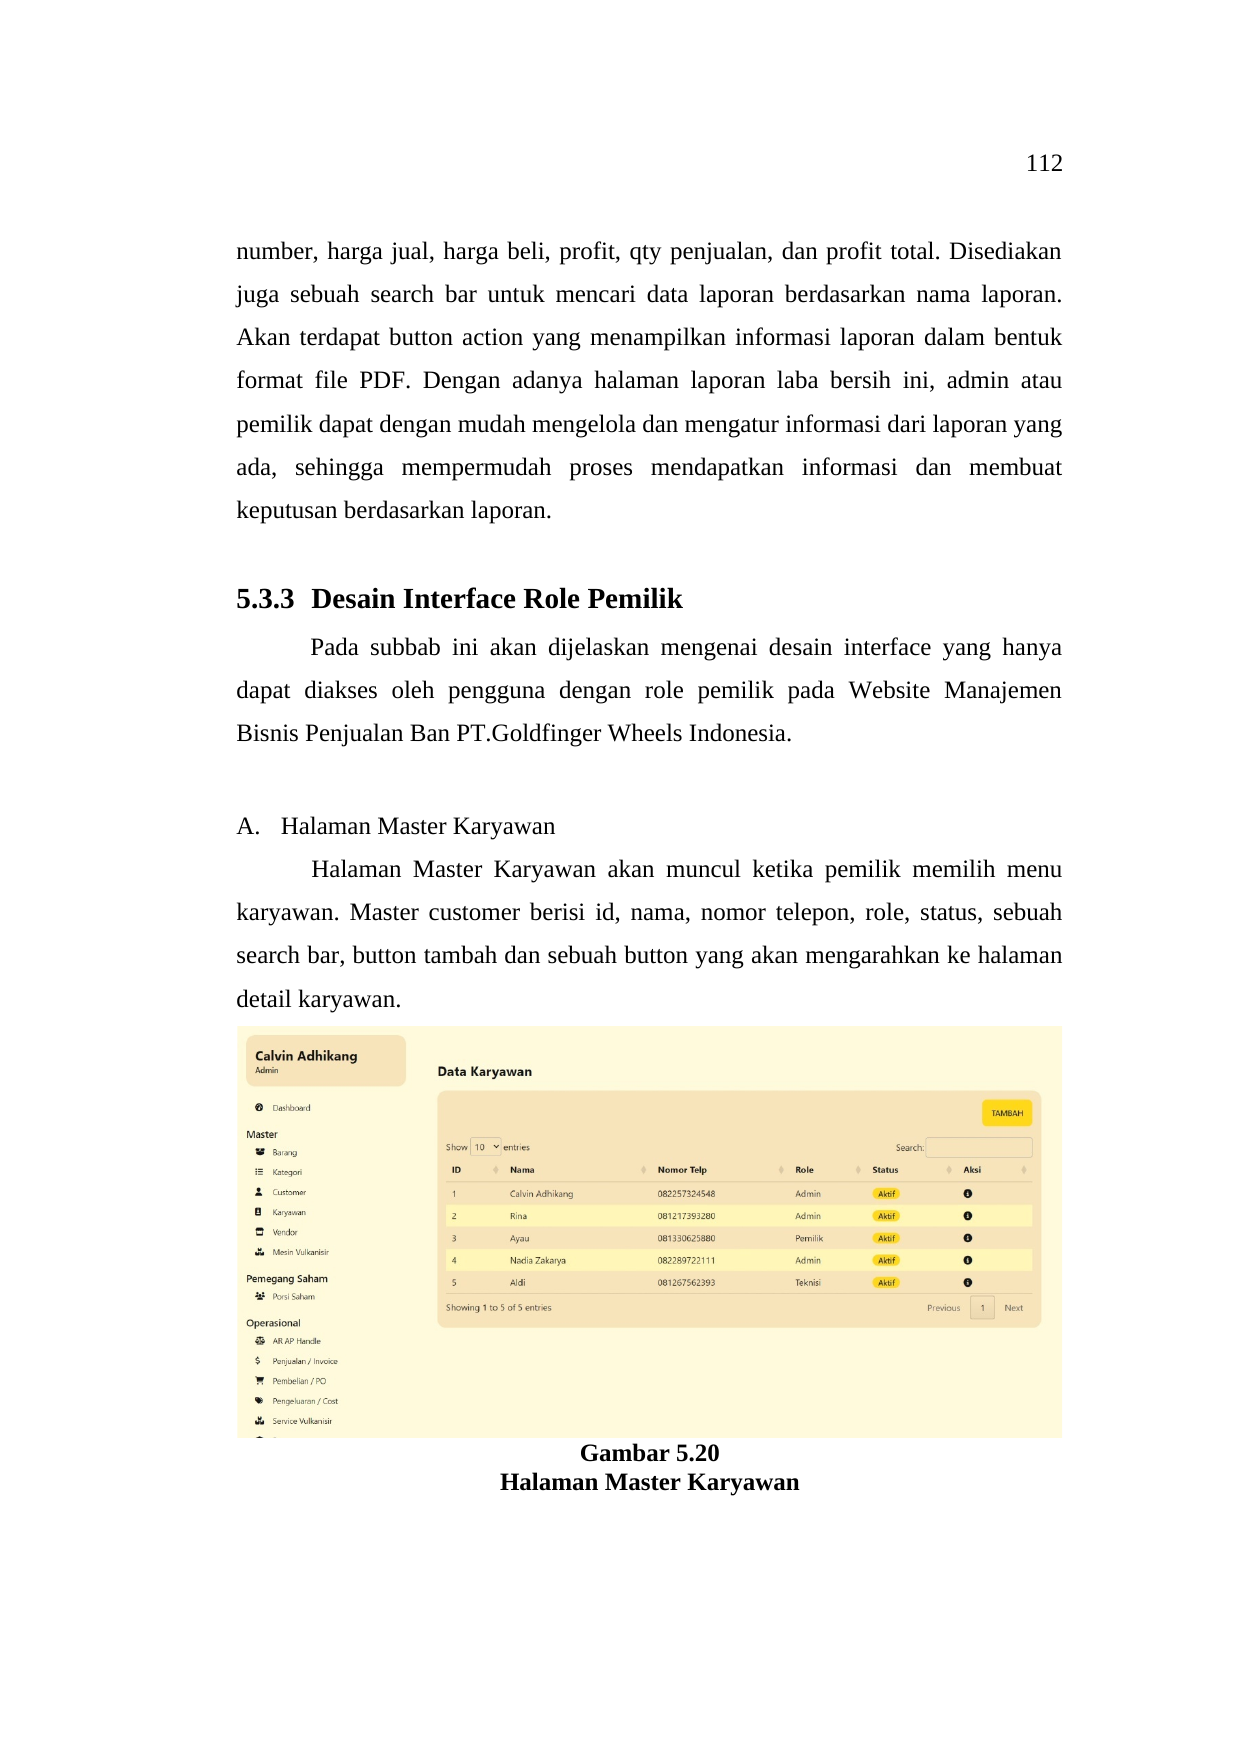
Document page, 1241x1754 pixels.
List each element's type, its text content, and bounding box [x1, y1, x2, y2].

text Gambar 5.20 [236, 1438, 1063, 1467]
text Halaman Master Karyawan [236, 1467, 1063, 1495]
text Pada subbab ini akan dijelaskan mengenai desain interface yang hanya dapat diakses oleh pengguna dengan role pemilik pada Website Manajemen Bisnis Penjualan Ban PT.Goldfinger Wheels Indonesia. [236, 632, 1063, 747]
text Halaman Master Karyawan akan muncul ketika pemilik memilih menu karyawan. Master customer berisi id, nama, nomor telepon, role, status, sebuah search bar, button tambah dan sebuah button yang akan mengarahkan ke halaman detail karyawan. [236, 854, 1063, 1012]
picture [237, 1026, 1063, 1438]
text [236, 236, 1063, 524]
list Desain Interface Role Pemilik [236, 581, 1063, 615]
list Halaman Master Karyawan [236, 811, 1063, 840]
